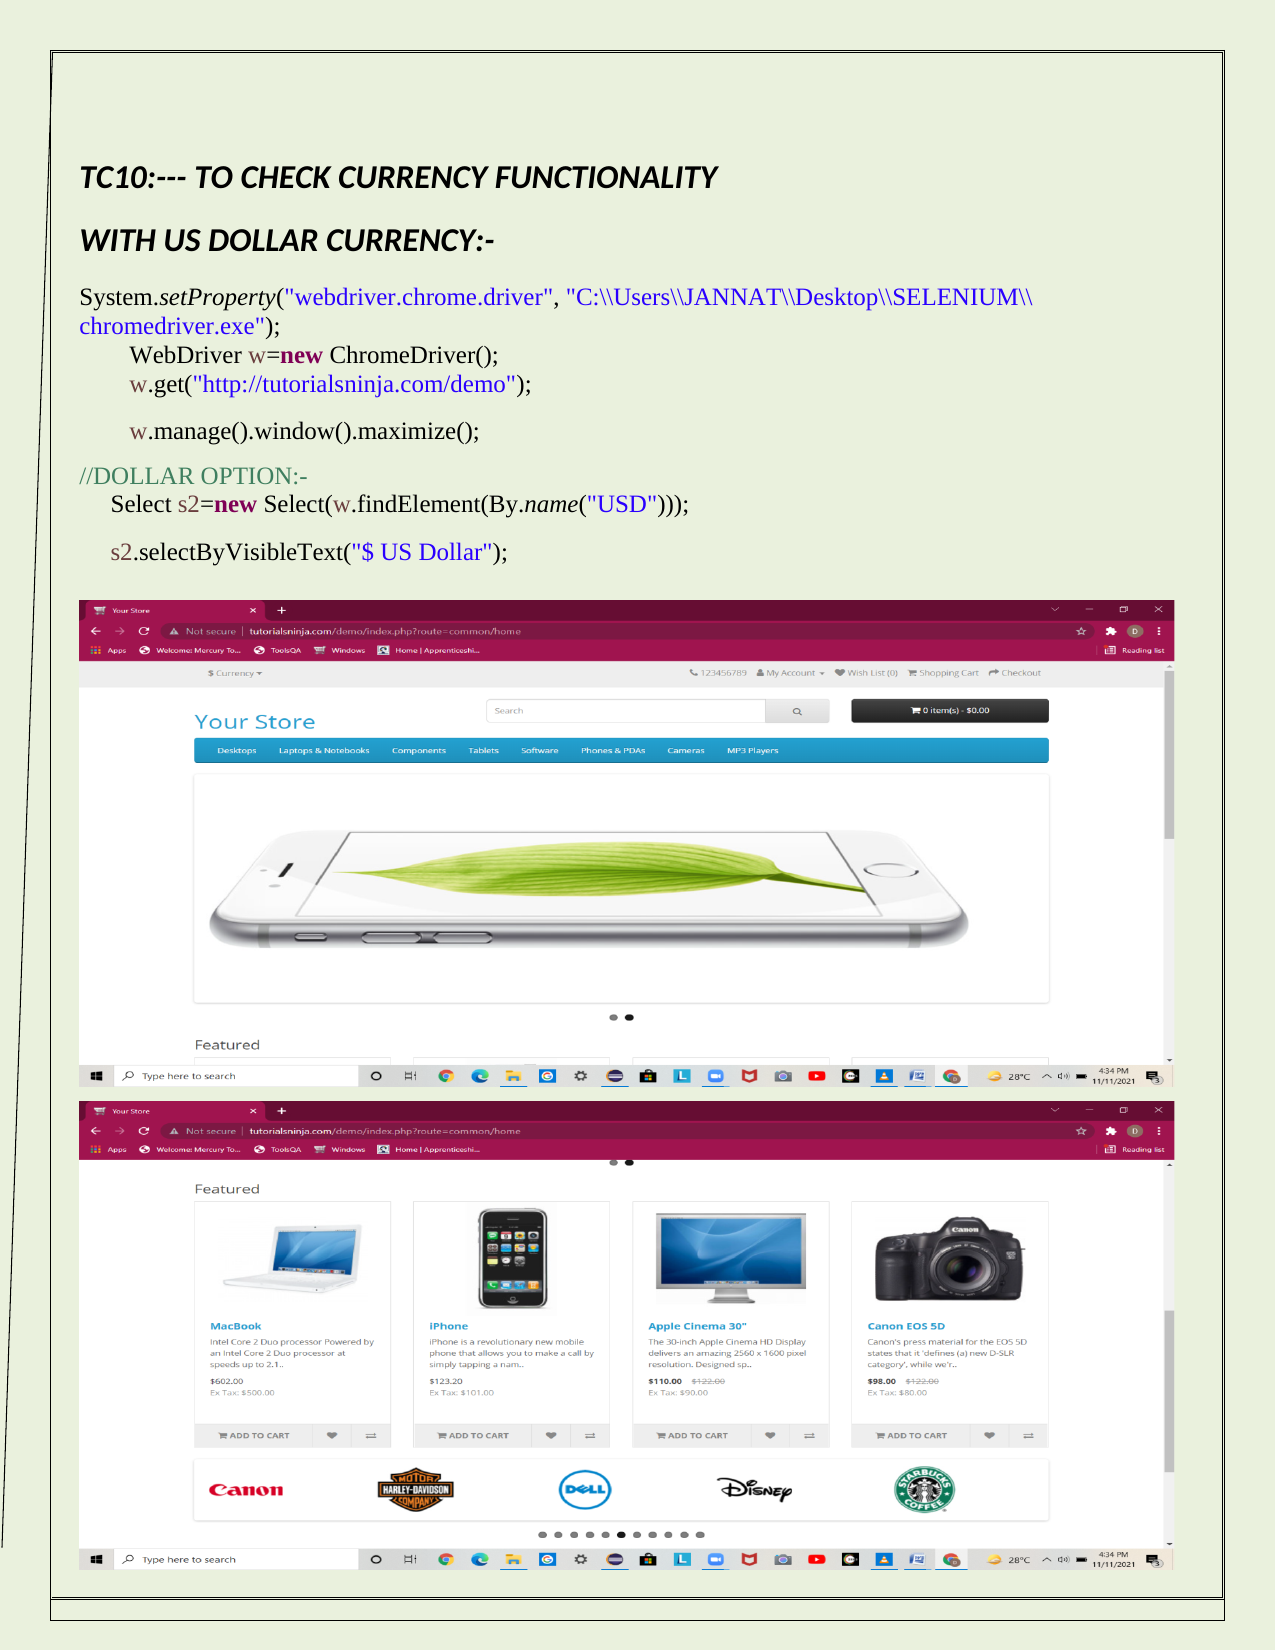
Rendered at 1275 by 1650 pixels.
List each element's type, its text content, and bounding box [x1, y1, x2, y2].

text System.setProperty("webdriver.chrome.driver", "C:\\Users\\JANNAT\\Desktop\\SELENIUM\\chromedriver.exe"); [79, 282, 1158, 340]
text TC10:--- TO CHECK CURRENCY FUNCTIONALITY WITH US DOLLAR CURRENCY:- [79, 156, 786, 260]
text w.get("http://tutorialsninja.com/demo"); [79, 369, 1158, 397]
text //DOLLAR OPTION:- [79, 461, 1158, 489]
text Select s2=new Select(w.findElement(By.name("USD"))); [79, 489, 1158, 518]
picture [79, 1101, 1175, 1570]
text s2.selectByVisibleText("$ US Dollar"); [79, 537, 786, 566]
picture [79, 600, 1175, 1087]
text WebDriver w=new ChromeDriver(); [79, 340, 1158, 369]
text w.manage().window().maximize(); [79, 416, 786, 445]
